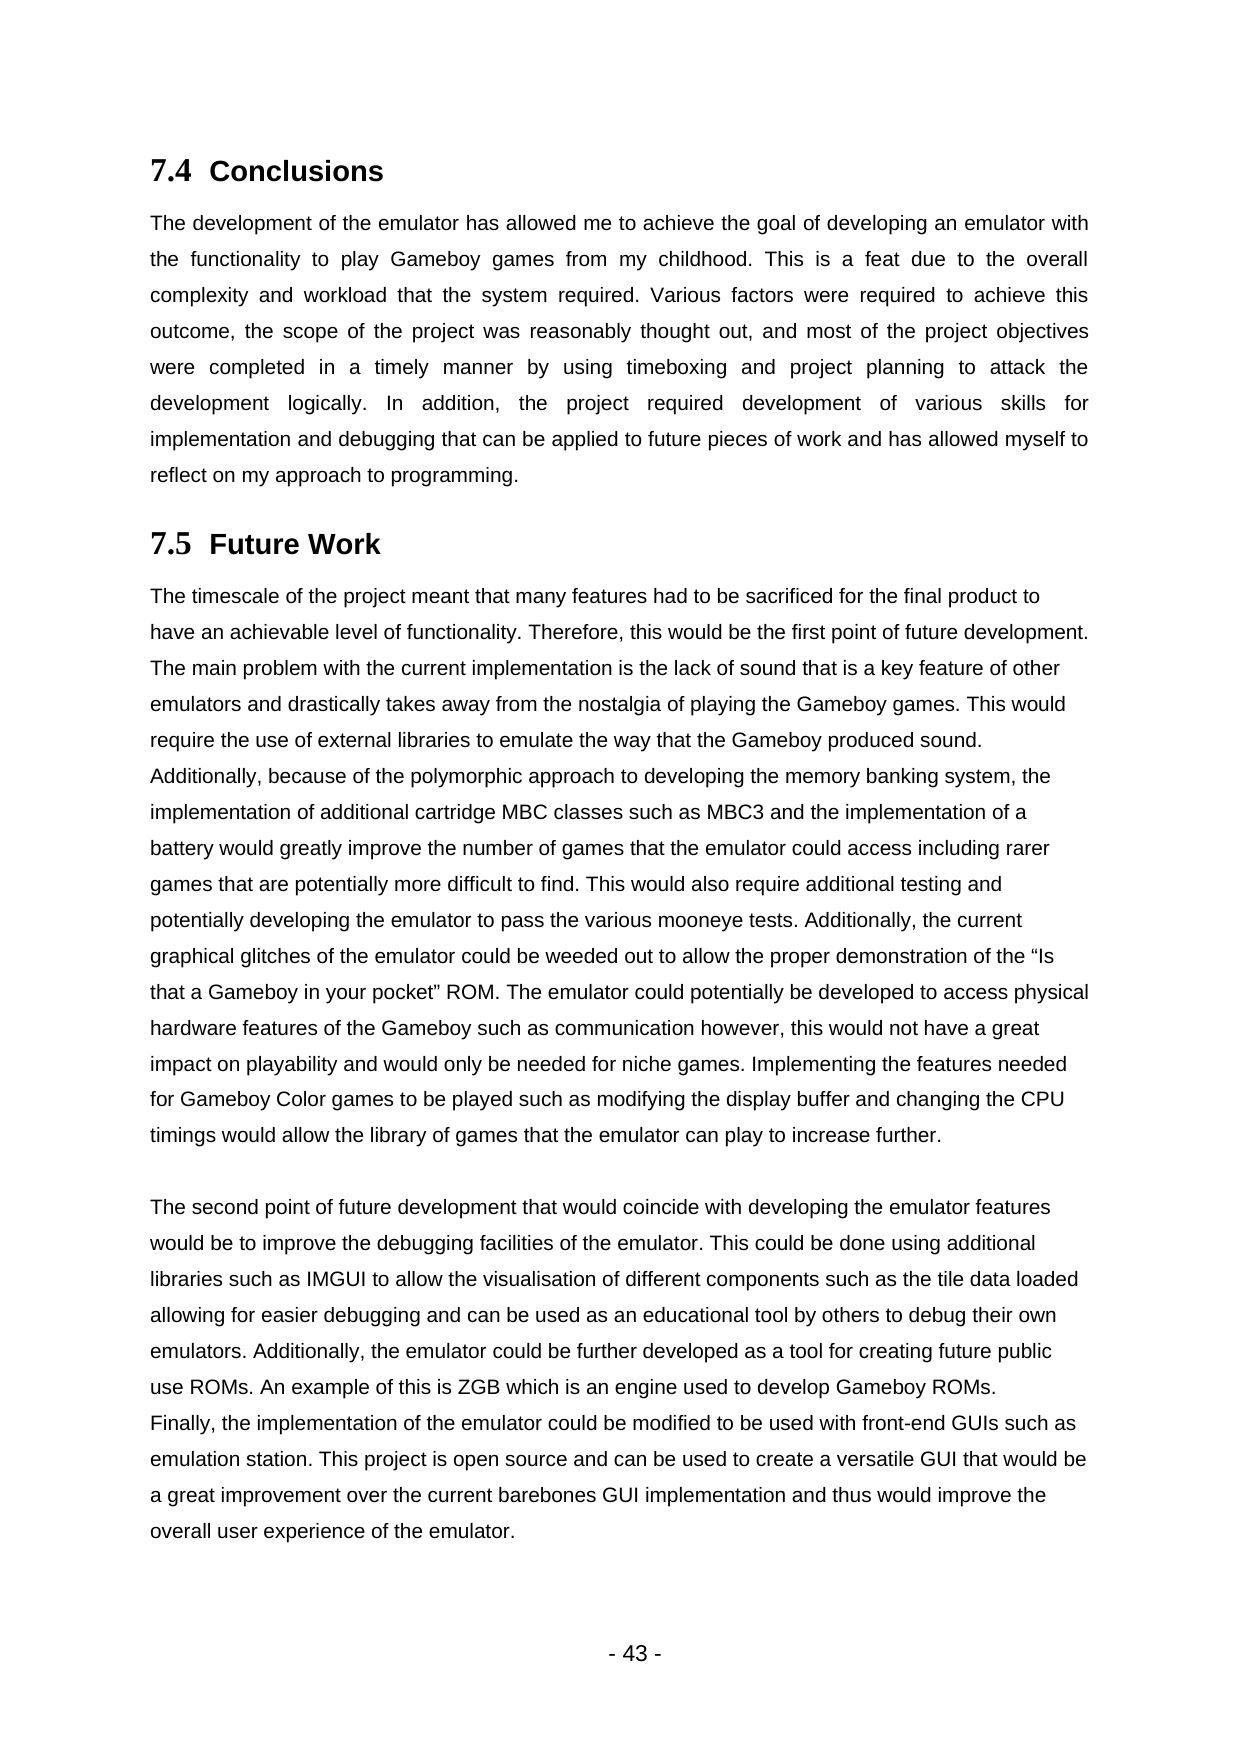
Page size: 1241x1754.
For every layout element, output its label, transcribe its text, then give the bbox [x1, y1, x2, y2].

text Finally, the implementation of the emulator could be modified to be used with front-end GUIs such as emulation station. This project is open source and can be used to create a versatile GUI that would be a great improvement over the current barebones GUI implementation and thus would improve the overall user experience of the emulator. [150, 1411, 1090, 1542]
text The timescale of the project meant that many features had to be sacrificed for the final product to have an achievable level of functionality. Therefore, this would be the first point of future development. The main problem with the current implementation is the lack of sound that is a key feature of other emulators and drastically takes away from the nostalgia of playing the Gameboy games. This would require the use of external libraries to emulate the way that the Gameboy produced sound. Additionally, because of the polymorphic approach to developing the memory banking system, the implementation of additional cartridge MBC classes such as MBC3 and the implementation of a battery would greatly improve the number of games that the emulator could access including rarer games that are potentially more difficult to find. This would also require additional testing and potentially developing the emulator to pass the various mooneye tests. Additionally, the current graphical glitches of the emulator could be weeded out to allow the proper demonstration of the “Is that a Gameboy in your pocket” ROM. The emulator could potentially be developed to access physical hardware features of the Gameboy such as communication however, this would not have a great impact on playability and would only be needed for niche games. Implementing the features needed for Gameboy Color games to be played such as modifying the display buffer and changing the CPU timings would allow the library of games that the emulator can play to increase further. [150, 584, 1090, 1147]
subtitle Future Work [150, 523, 1090, 562]
subtitle Conclusions [150, 150, 1090, 188]
text The second point of future development that would coincide with developing the emulator features would be to improve the debugging facilities of the emulator. This could be done using additional libraries such as IMGUI to allow the visualisation of different components such as the tile data loaded allowing for easier debugging and can be used as an educational tool by others to debug their own emulators. Additionally, the emulator could be further developed as a tool for creating future public use ROMs. An example of this is ZGB which is an engine used to develop Gameboy ROMs. [150, 1195, 1090, 1399]
text The development of the emulator has allowed me to achieve the goal of developing an emulator with the functionality to play Gameboy games from my childhood. This is a feat due to the overall complexity and workload that the system required. Various factors were required to achieve this outcome, the scope of the project was reasonably thought out, and most of the project objectives were completed in a timely manner by using timeboxing and project planning to attack the development logically. In addition, the project required development of various skills for implementation and debugging that can be applied to future pieces of work and has allowed myself to reflect on my approach to programming. [150, 211, 1090, 486]
